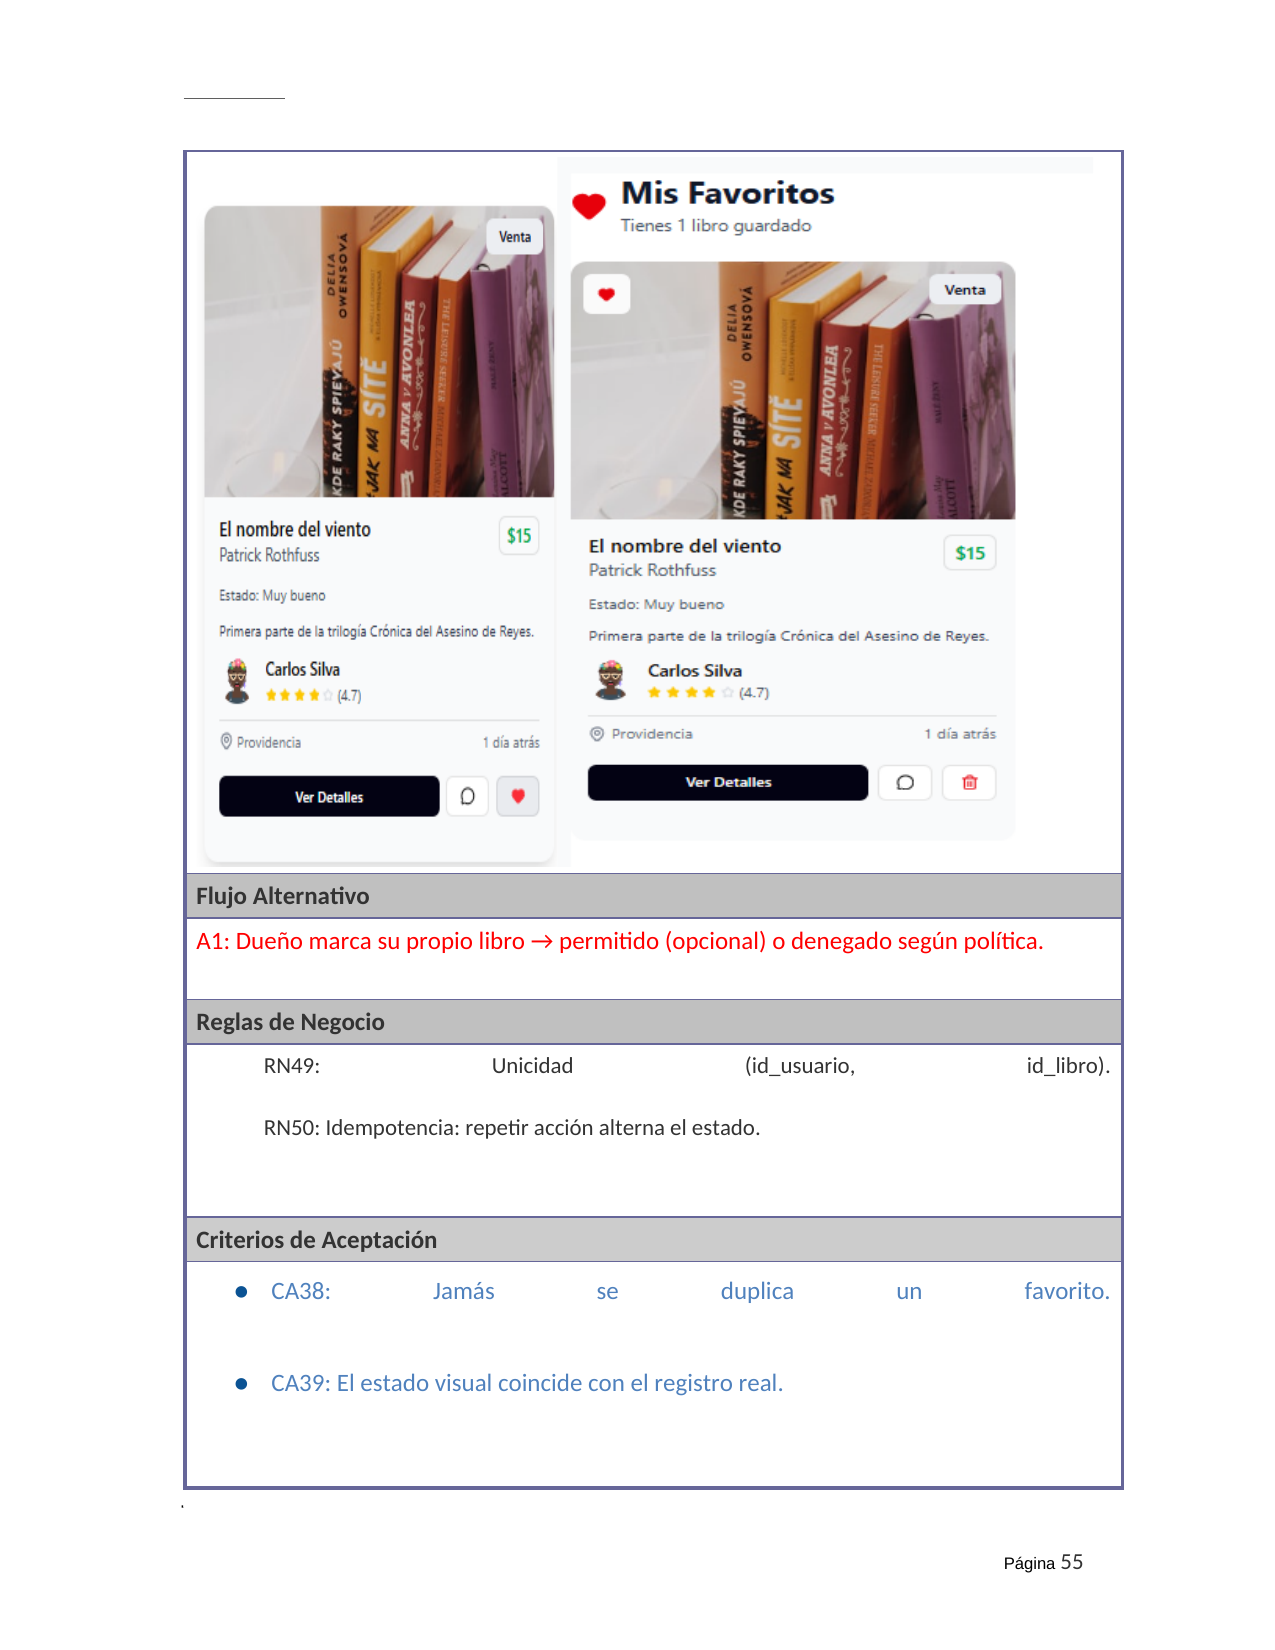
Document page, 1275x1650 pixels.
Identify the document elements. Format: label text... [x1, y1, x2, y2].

table_cell Reglas de Negocio [187, 1000, 1121, 1043]
table_cell Criterios de Aceptación [187, 1218, 1121, 1261]
table_cell RN49: Unicidad (id_usuario, id_libro). RN50: Idempotencia: repetir acción alterna el estado. [187, 1045, 1121, 1216]
table_cell Flujo Alternativo [187, 874, 1121, 917]
table_cell CA38: Jamás se duplica un favorito. CA39: El estado visual coincide con el registro real. [187, 1262, 1121, 1486]
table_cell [187, 152, 1121, 873]
picture [196, 157, 1094, 867]
table_cell A1: Dueño marca su propio libro → permitido (opcional) o denegado según política. [187, 919, 1121, 999]
